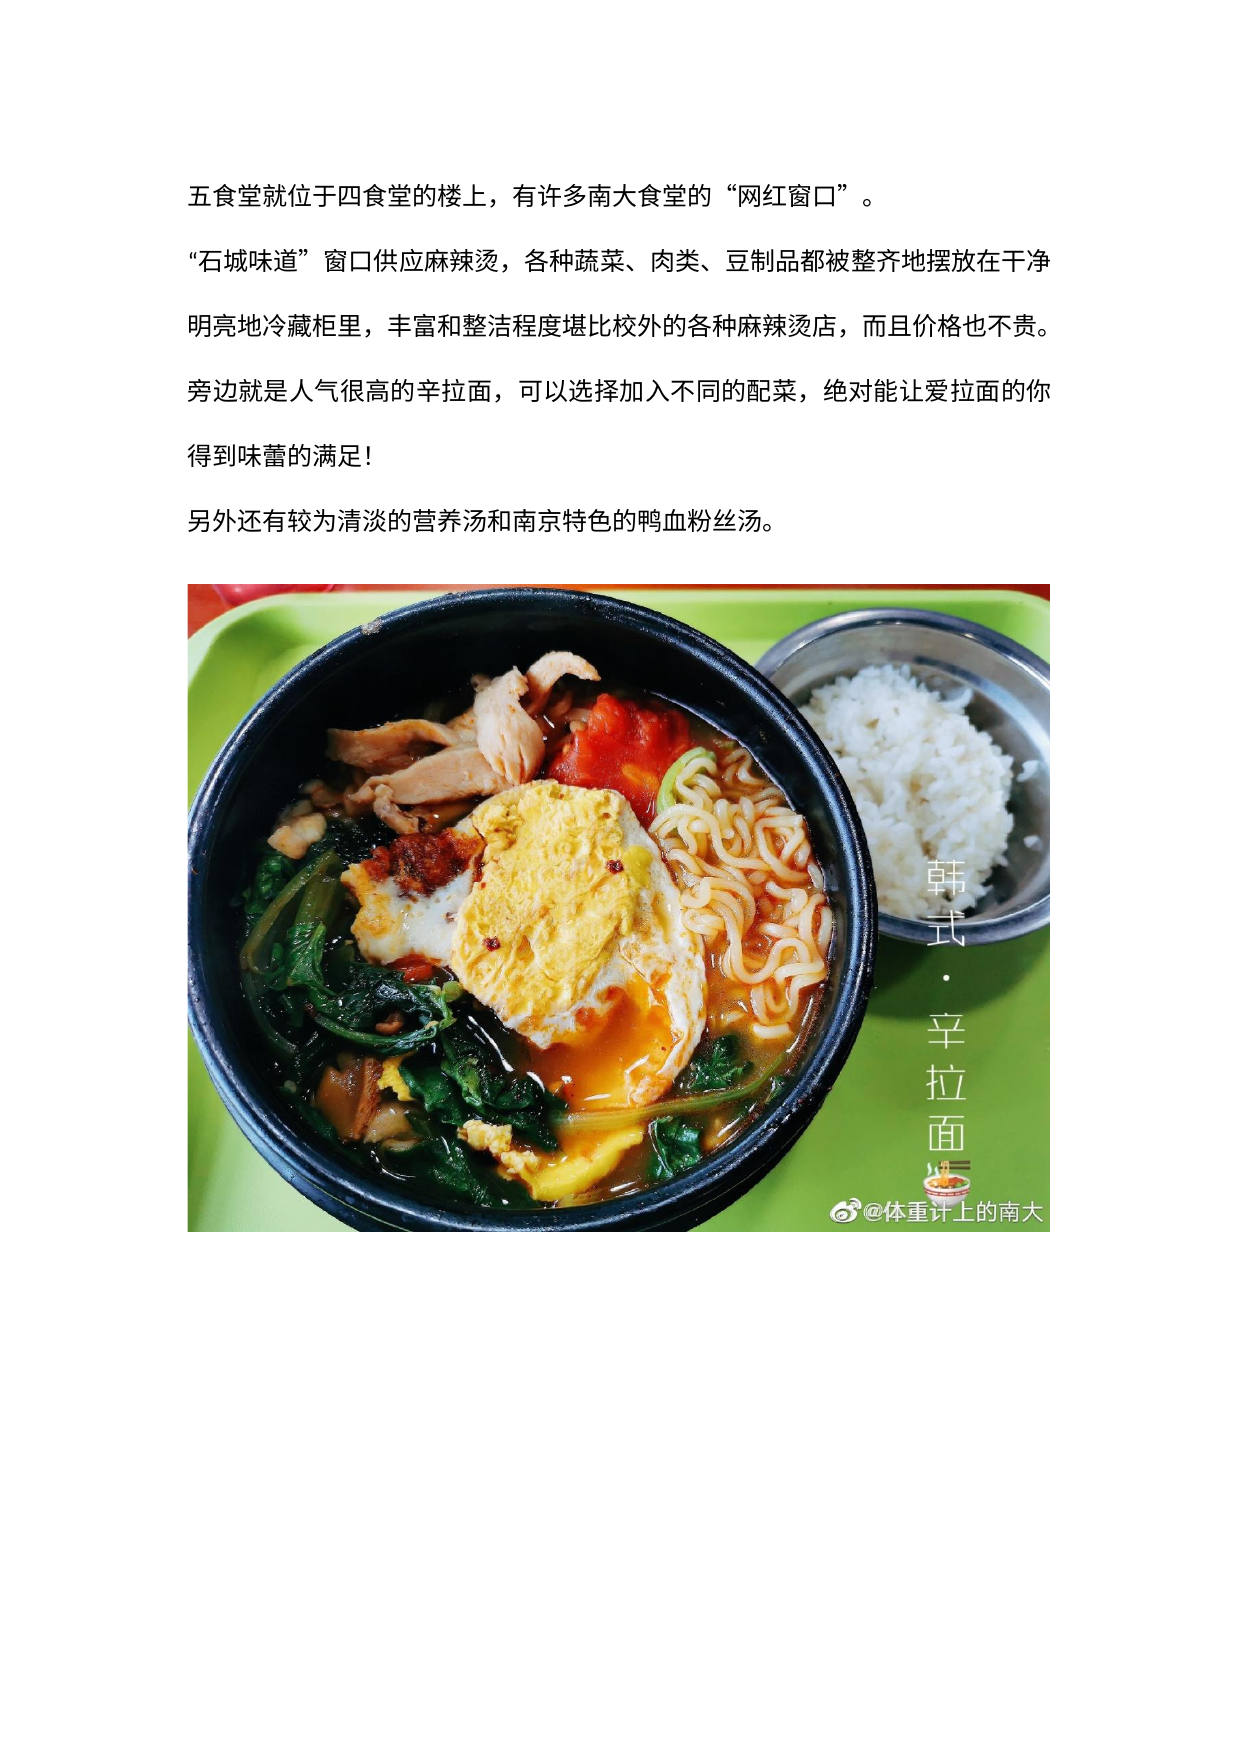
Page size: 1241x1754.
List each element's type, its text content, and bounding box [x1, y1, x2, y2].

picture [187, 584, 1050, 1232]
text 旁边就是人气很高的辛拉面，可以选择加入不同的配菜，绝对能让爱拉面的你得到味蕾的满足！ [187, 357, 1053, 487]
text 五食堂就位于四食堂的楼上，有许多南大食堂的“网红窗口”。 [187, 162, 1053, 227]
text 另外还有较为清淡的营养汤和南京特色的鸭血粉丝汤。 [187, 487, 1053, 552]
text “石城味道”窗口供应麻辣烫，各种蔬菜、肉类、豆制品都被整齐地摆放在干净明亮地冷藏柜里，丰富和整洁程度堪比校外的各种麻辣烫店，而且价格也不贵。 [187, 227, 1053, 357]
